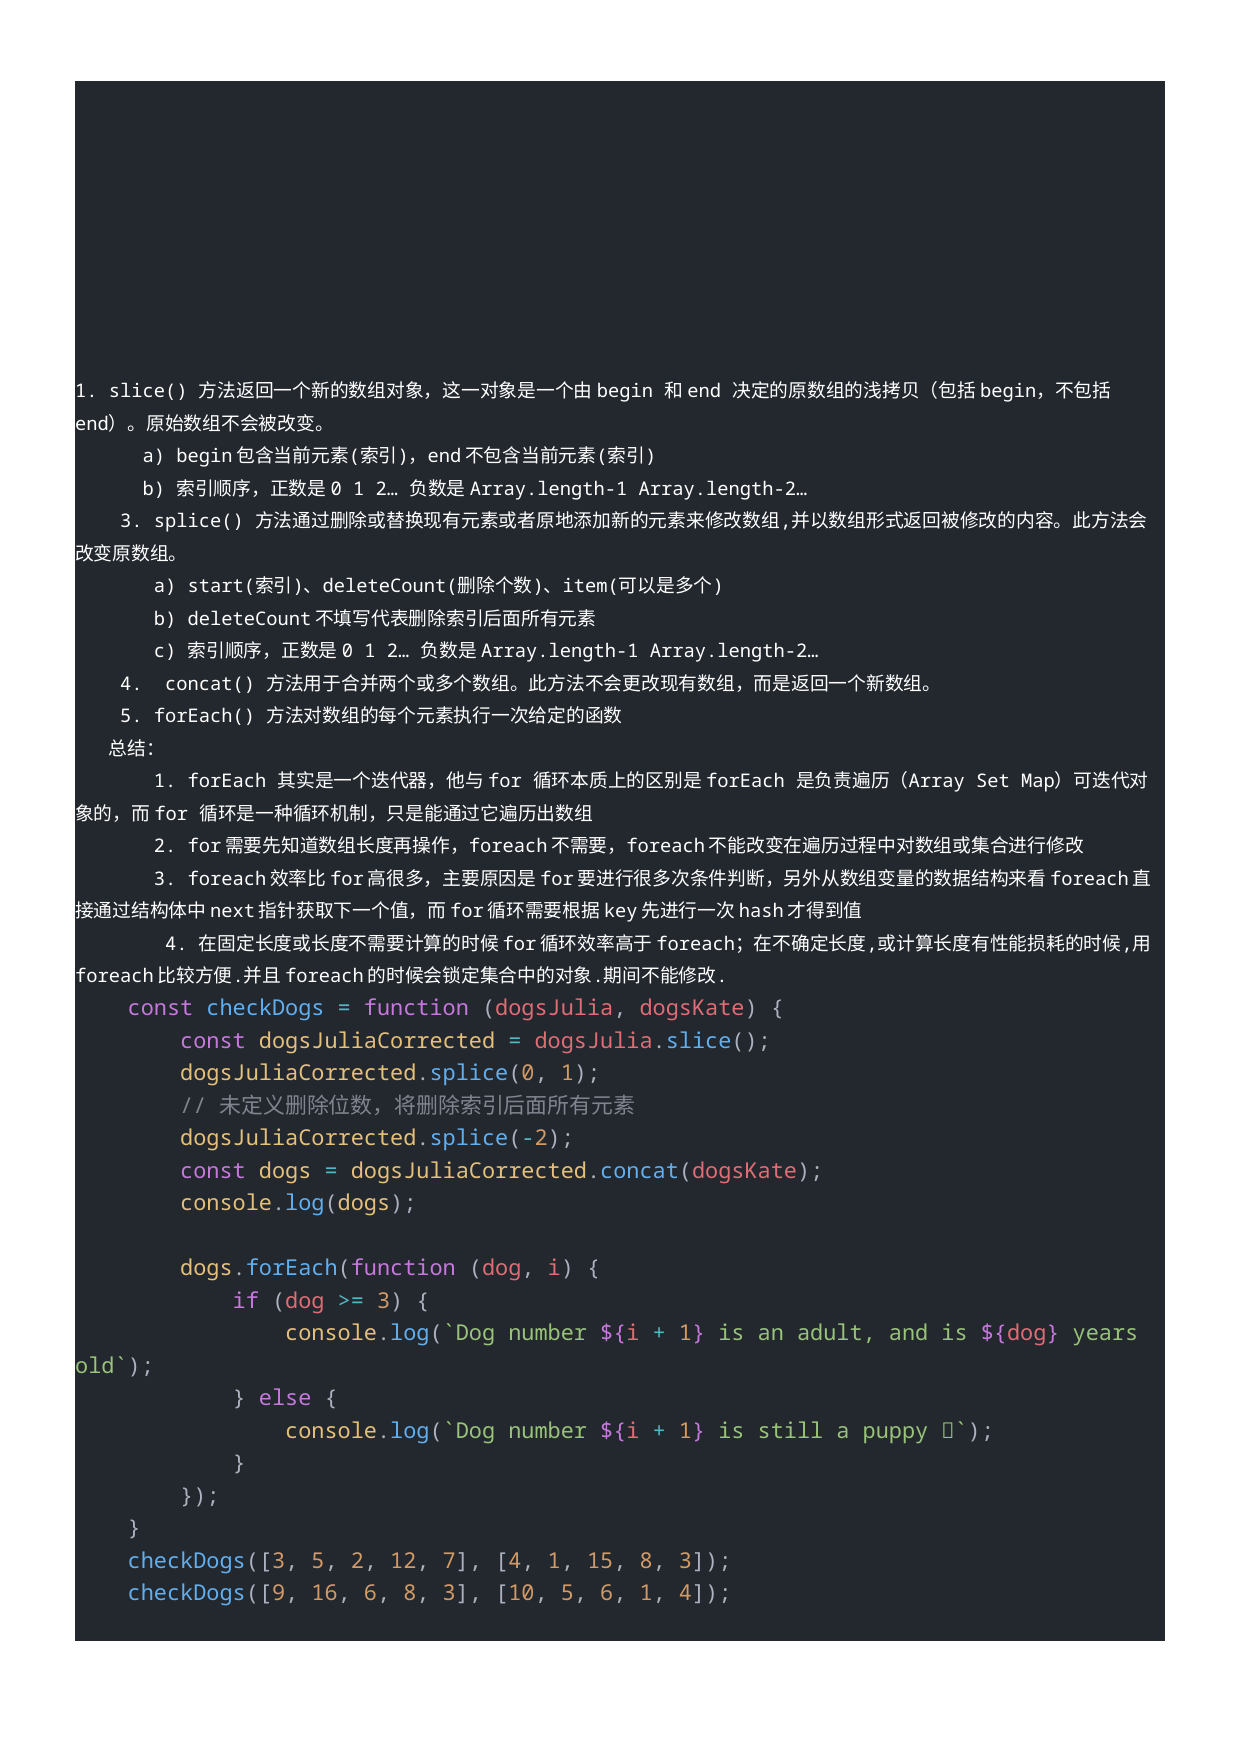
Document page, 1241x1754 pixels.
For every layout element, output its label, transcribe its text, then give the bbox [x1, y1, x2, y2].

text 1. slice() 方法返回一个新的数组对象，这一对象是一个由 begin 和 end 决定的原数组的浅拷贝（包括 begin，不包括end）。原始数组不会被改变。 [75, 373, 1165, 438]
text 4. 在固定长度或长度不需要计算的时候for循环效率高于foreach；在不确定长度,或计算长度有性能损耗的时候,用foreach比较方便.并且foreach的时候会锁定集合中的对象.期间不能修改. [75, 926, 1165, 991]
text dogs.forEach(function (dog, i) { [75, 1251, 1165, 1283]
text 3. splice() 方法通过删除或替换现有元素或者原地添加新的元素来修改数组,并以数组形式返回被修改的内容。此方法会改变原数组。 [75, 503, 1165, 568]
text checkDogs([9, 16, 6, 8, 3], [10, 5, 6, 1, 4]); [75, 1576, 1165, 1608]
text console.log(`Dog number ${i + 1} is an adult, and is ${dog} years old`); [75, 1316, 1165, 1381]
text } [75, 1511, 1165, 1543]
text const checkDogs = function (dogsJulia, dogsKate) { [75, 991, 1165, 1023]
text 总结： [75, 731, 1165, 763]
text 4. concat() 方法用于合并两个或多个数组。此方法不会更改现有数组，而是返回一个新数组。 [75, 666, 1165, 698]
text const dogsJuliaCorrected = dogsJulia.slice(); [75, 1023, 1165, 1056]
text console.log(dogs); [75, 1186, 1165, 1218]
text console.log(`Dog number ${i + 1} is still a puppy 🐶`); [75, 1413, 1165, 1446]
text // 未定义删除位数，将删除索引后面所有元素 [75, 1088, 1165, 1121]
text 5. forEach() 方法对数组的每个元素执行一次给定的函数 [75, 698, 1165, 731]
text 3. foreach效率比for高很多，主要原因是for要进行很多次条件判断，另外从数组变量的数据结构来看foreach直接通过结构体中next指针获取下一个值，而for循环需要根据key先进行一次hash才得到值 [75, 861, 1165, 926]
text a) start(索引)、deleteCount(删除个数)、item(可以是多个) [75, 568, 1165, 601]
text const dogs = dogsJuliaCorrected.concat(dogsKate); [75, 1153, 1165, 1186]
text } else { [75, 1381, 1165, 1413]
text if (dog >= 3) { [75, 1283, 1165, 1316]
text } [75, 1446, 1165, 1478]
text a) begin包含当前元素(索引)，end不包含当前元素(索引) [75, 438, 1165, 471]
text dogsJuliaCorrected.splice(0, 1); [75, 1056, 1165, 1088]
text b) deleteCount不填写代表删除索引后面所有元素 [75, 601, 1165, 633]
text }); [75, 1478, 1165, 1511]
text checkDogs([3, 5, 2, 12, 7], [4, 1, 15, 8, 3]); [75, 1543, 1165, 1576]
text dogsJuliaCorrected.splice(-2); [75, 1121, 1165, 1153]
text b) 索引顺序，正数是 0 1 2… 负数是 Array.length-1 Array.length-2… [75, 471, 1165, 503]
text c) 索引顺序，正数是 0 1 2… 负数是 Array.length-1 Array.length-2… [75, 633, 1165, 666]
text 1. forEach 其实是一个迭代器，他与 for 循环本质上的区别是 forEach 是负责遍历（Array Set Map）可迭代对象的，而 for 循环是一种循环机制，只是能通过它遍历出数组 [75, 763, 1165, 828]
text 2. for需要先知道数组长度再操作，foreach不需要，foreach不能改变在遍历过程中对数组或集合进行修改 [75, 828, 1165, 861]
